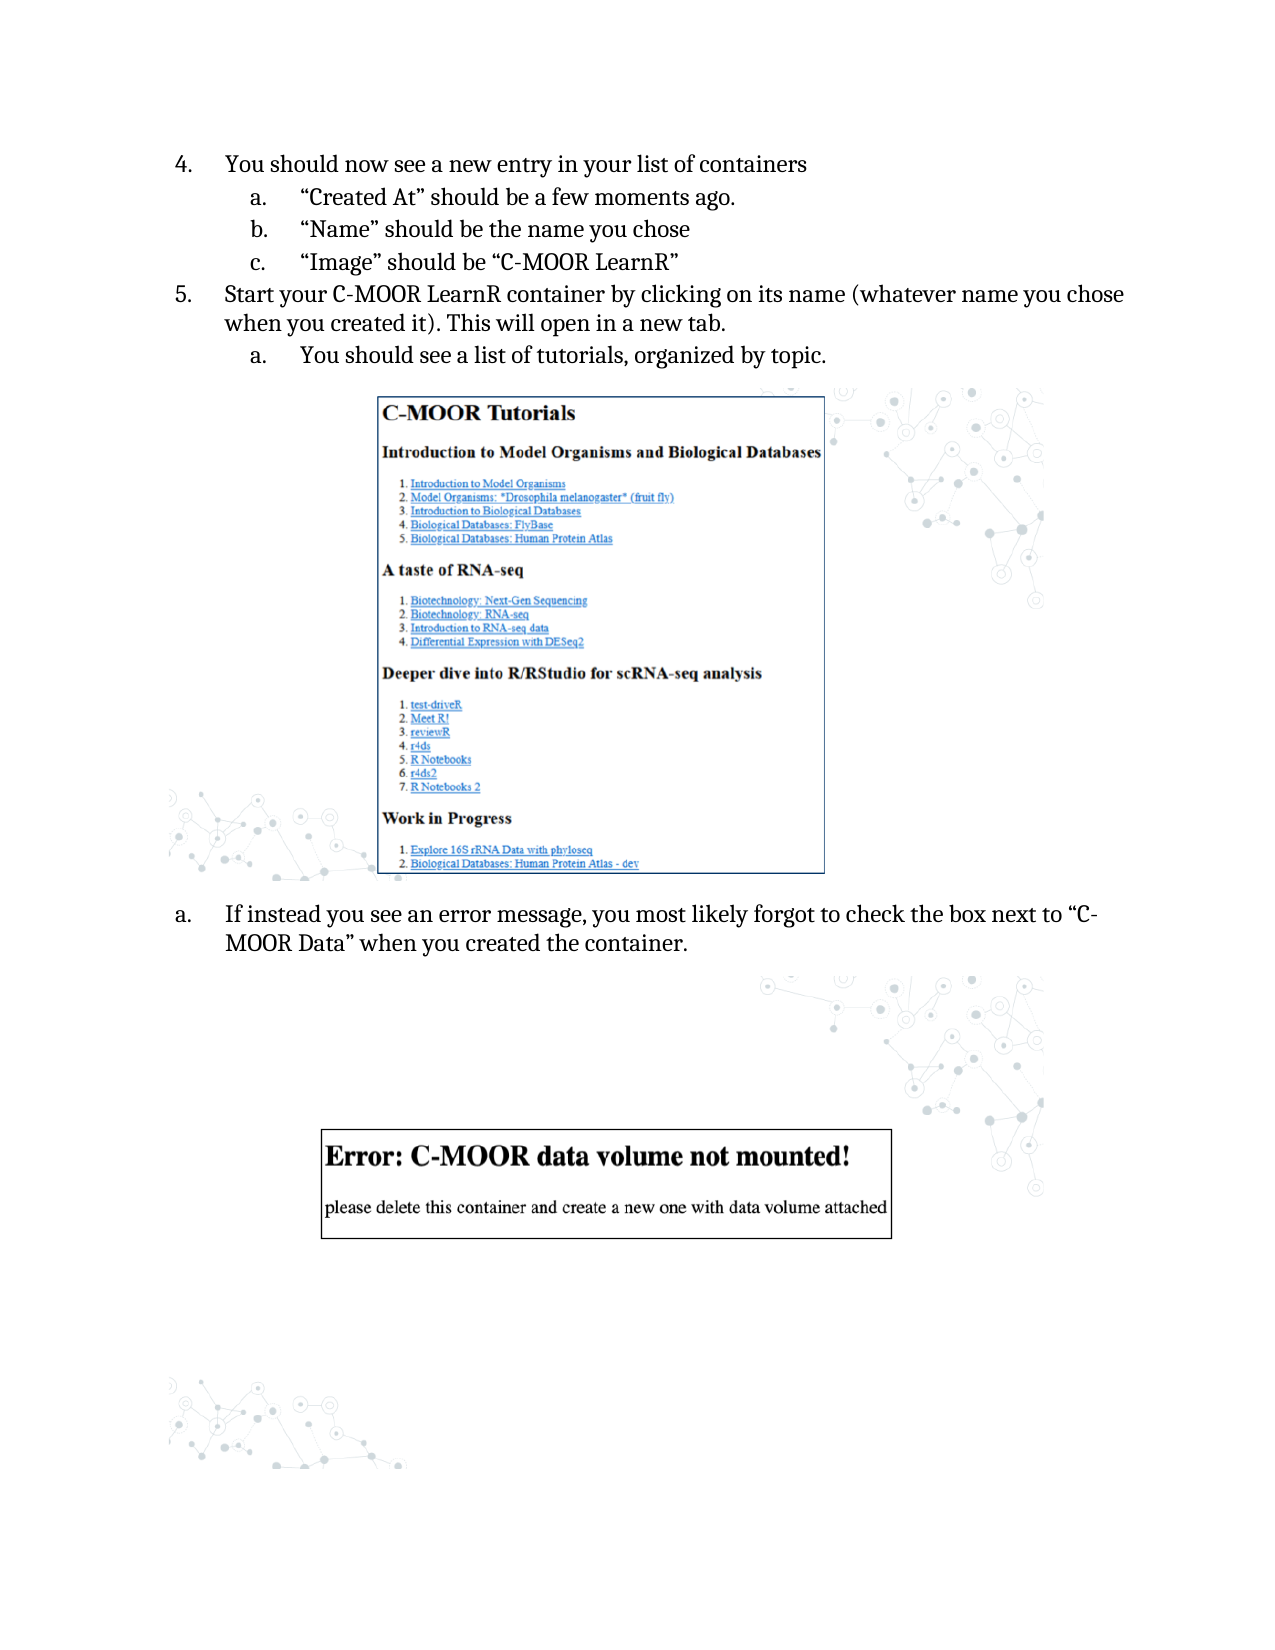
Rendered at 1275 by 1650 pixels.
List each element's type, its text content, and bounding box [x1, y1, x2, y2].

list If instead you see an error message, you most likely forgot to check the box next to “C-MOOR Data” when you created the container. [175, 900, 1125, 957]
list Start your C-MOOR LearnR container by clicking on its name (whatever name you chose when you created it). This will open in a new tab. [175, 280, 1125, 337]
list “Created At” should be a few moments ago. [250, 182, 1125, 211]
list “Name” should be the name you chose [250, 215, 1125, 244]
list You should now see a new entry in your list of containers [175, 150, 1125, 179]
picture [168, 976, 1044, 1469]
list “Image” should be “C-MOOR LearnR” [250, 247, 1125, 276]
picture [168, 388, 1044, 881]
list You should see a list of tutorials, organized by topic. [250, 341, 1125, 370]
